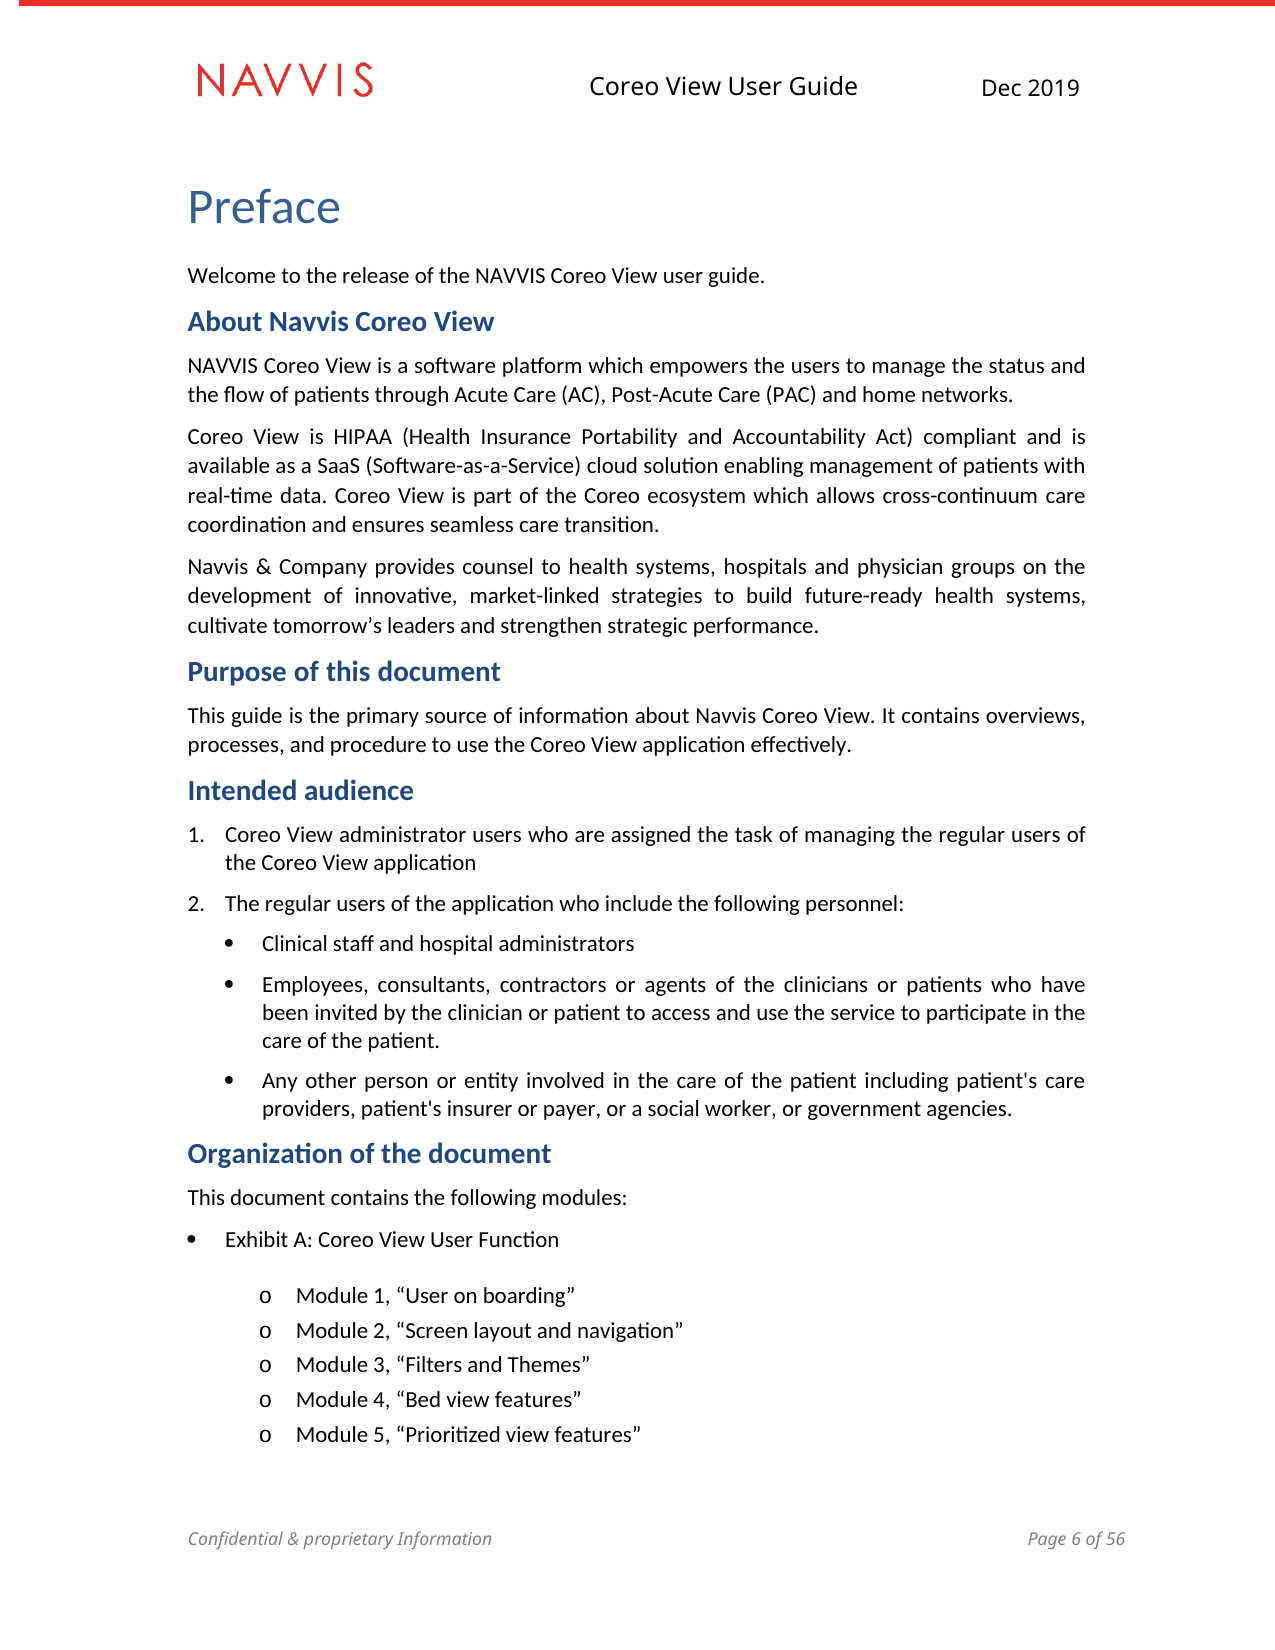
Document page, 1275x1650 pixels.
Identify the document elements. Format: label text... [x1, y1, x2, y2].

text Navvis & Company provides counsel to health systems, hospitals and physician groups on the development of innovative, market-linked strategies to build future-ready health systems, cultivate tomorrow’s leaders and strengthen strategic performance. [187, 552, 1087, 639]
title Intended audience [187, 772, 1087, 808]
title About Navvis Coreo View [187, 303, 1087, 338]
list Employees, consultants, contractors or agents of the clinicians or patients who have been invited by the clinician or patient to access and use the service to participate in the care of the patient. [225, 970, 1087, 1054]
text Welcome to the release of the NAVVIS Coreo View user guide. [187, 261, 1087, 289]
title Preface [187, 175, 1087, 236]
text NAVVIS Coreo View is a software platform which empowers the users to manage the status and the flow of patients through Acute Care (AC), Post-Acute Care (PAC) and home networks. [187, 351, 1087, 408]
text Module 4, “Bed view features” [258, 1385, 1087, 1414]
text Module 2, “Screen layout and navigation” [258, 1316, 1087, 1345]
list Any other person or entity involved in the care of the patient including patient's care providers, patient's insurer or payer, or a social worker, or government agencies. [225, 1067, 1087, 1123]
list Exhibit A: Coreo View User Function [187, 1225, 1087, 1253]
title Purpose of this document [187, 653, 1087, 688]
text Module 1, “User on boarding” [258, 1281, 1087, 1310]
list The regular users of the application who include the following personnel: [187, 889, 1087, 917]
picture [187, 55, 383, 104]
title Organization of the document [187, 1135, 1087, 1171]
text Coreo View is HIPAA (Health Insurance Portability and Accountability Act) compliant and is available as a SaaS (Software-as-a-Service) cloud solution enabling management of patients with real-time data. Coreo View is part of the Coreo ecosystem which allows cross-continuum care coordination and ensures seamless care transition. [187, 422, 1087, 538]
text This guide is the primary source of information about Navvis Coreo View. It contains overviews, processes, and procedure to use the Coreo View application effectively. [187, 701, 1087, 758]
text Module 5, “Prioritized view features” [258, 1420, 1087, 1449]
text This document contains the following modules: [187, 1183, 1087, 1211]
list Clinical staff and hospital administrators [225, 929, 1087, 957]
list Coreo View administrator users who are assigned the task of managing the regular users of the Coreo View application [187, 820, 1087, 876]
text Module 3, “Filters and Themes” [258, 1351, 1087, 1380]
